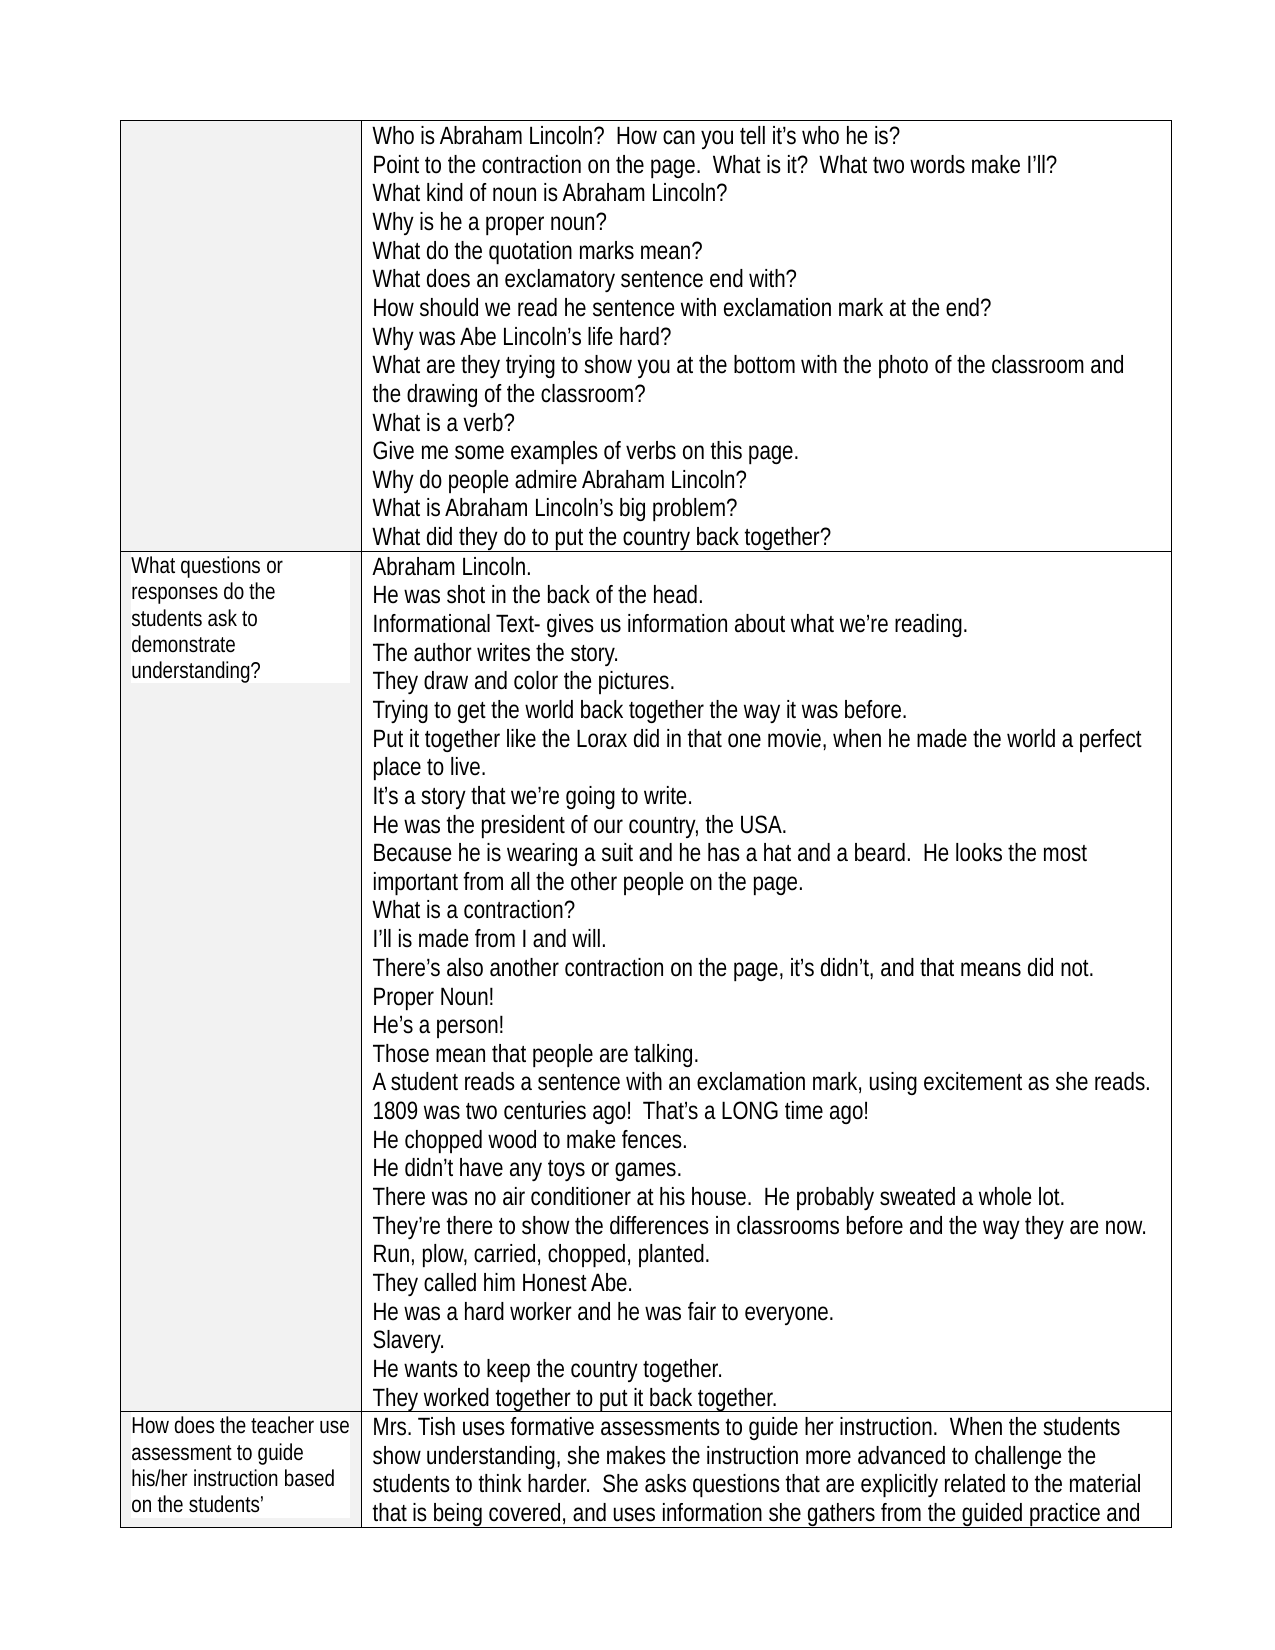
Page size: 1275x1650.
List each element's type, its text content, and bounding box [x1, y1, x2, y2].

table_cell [121, 121, 361, 551]
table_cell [121, 1412, 361, 1527]
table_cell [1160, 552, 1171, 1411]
table_cell What questions or responses do the students ask to demonstrate understanding? [121, 552, 361, 1411]
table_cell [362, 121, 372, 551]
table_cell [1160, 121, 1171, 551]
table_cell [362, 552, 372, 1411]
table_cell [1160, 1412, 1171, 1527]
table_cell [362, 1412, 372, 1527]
